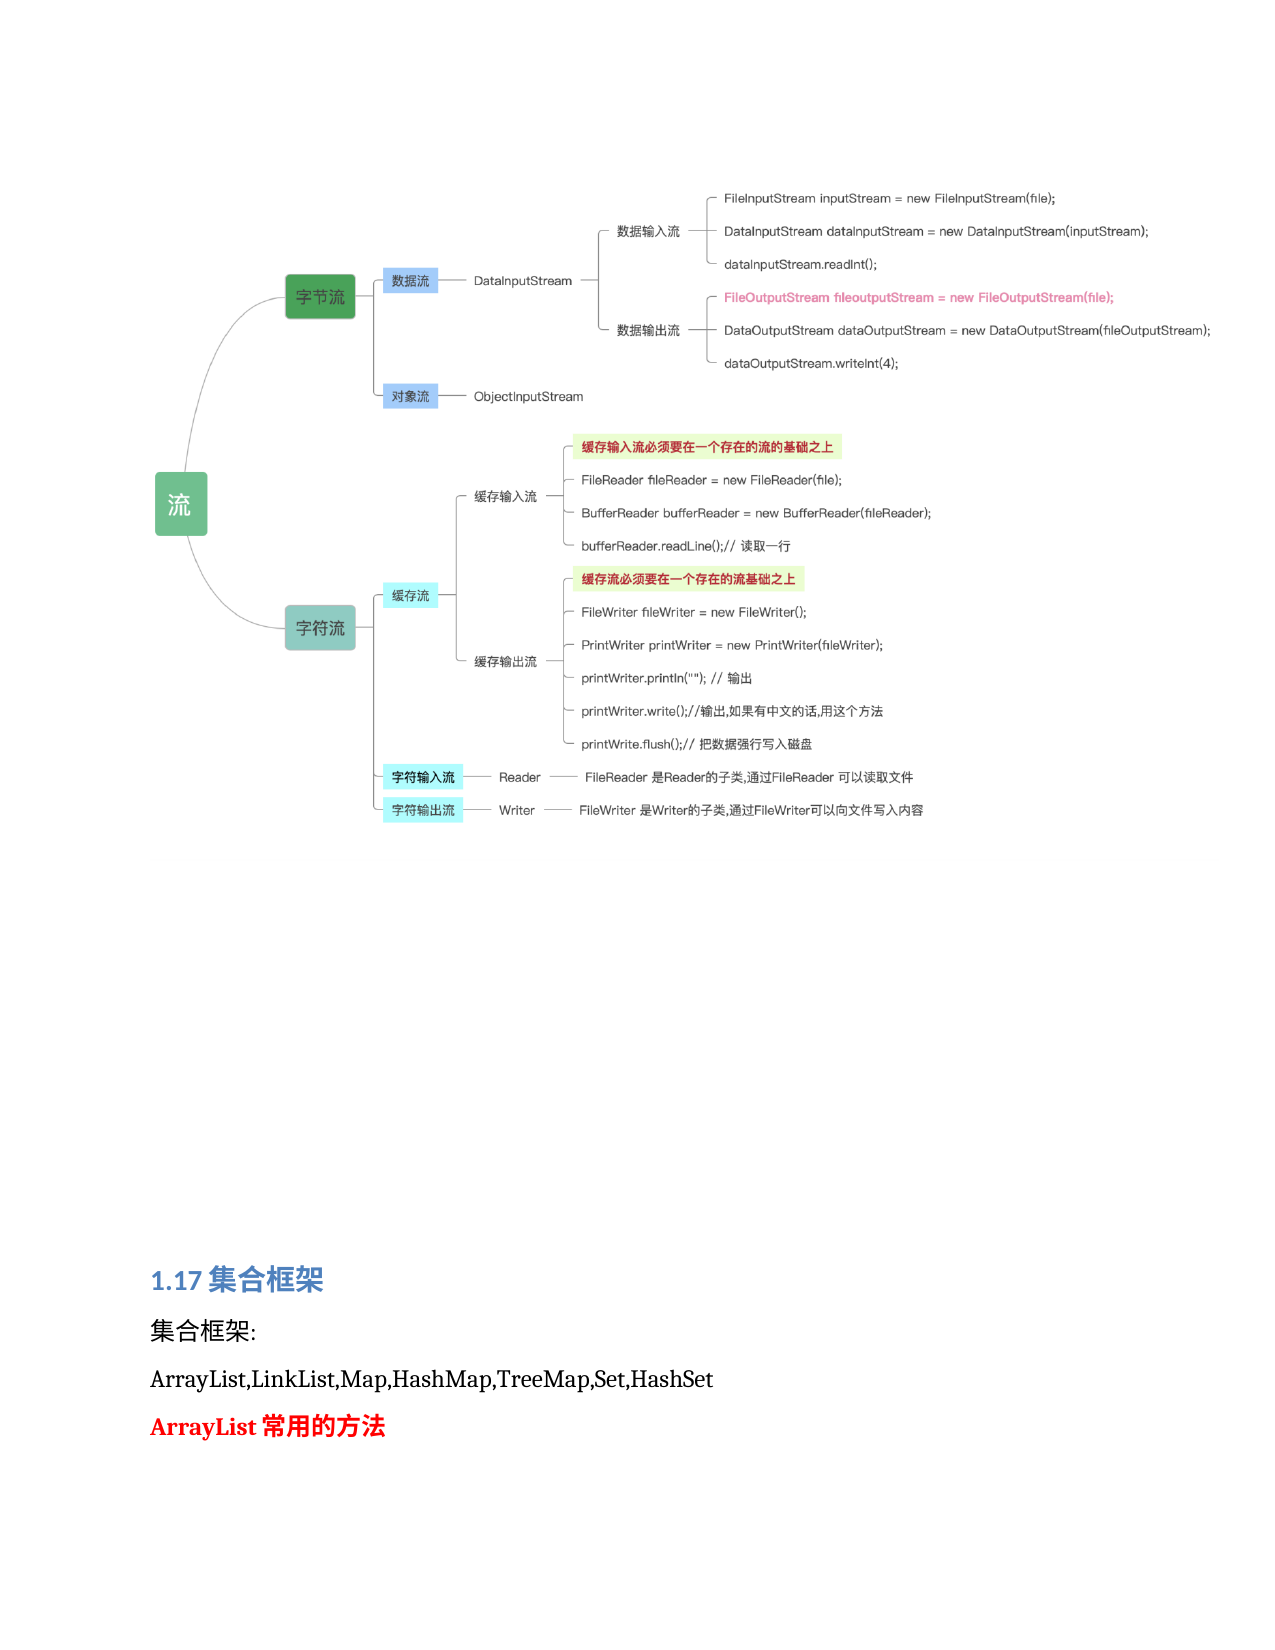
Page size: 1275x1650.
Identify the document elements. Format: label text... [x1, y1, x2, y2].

text 集合框架: [150, 1317, 1125, 1346]
text ArrayList,LinkList,Map,HashMap,TreeMap,Set,HashSet [150, 1365, 1125, 1394]
text ArrayList常用的方法 [150, 1412, 1125, 1441]
picture [150, 150, 1219, 861]
subtitle 1.17集合框架 [150, 1259, 1125, 1299]
